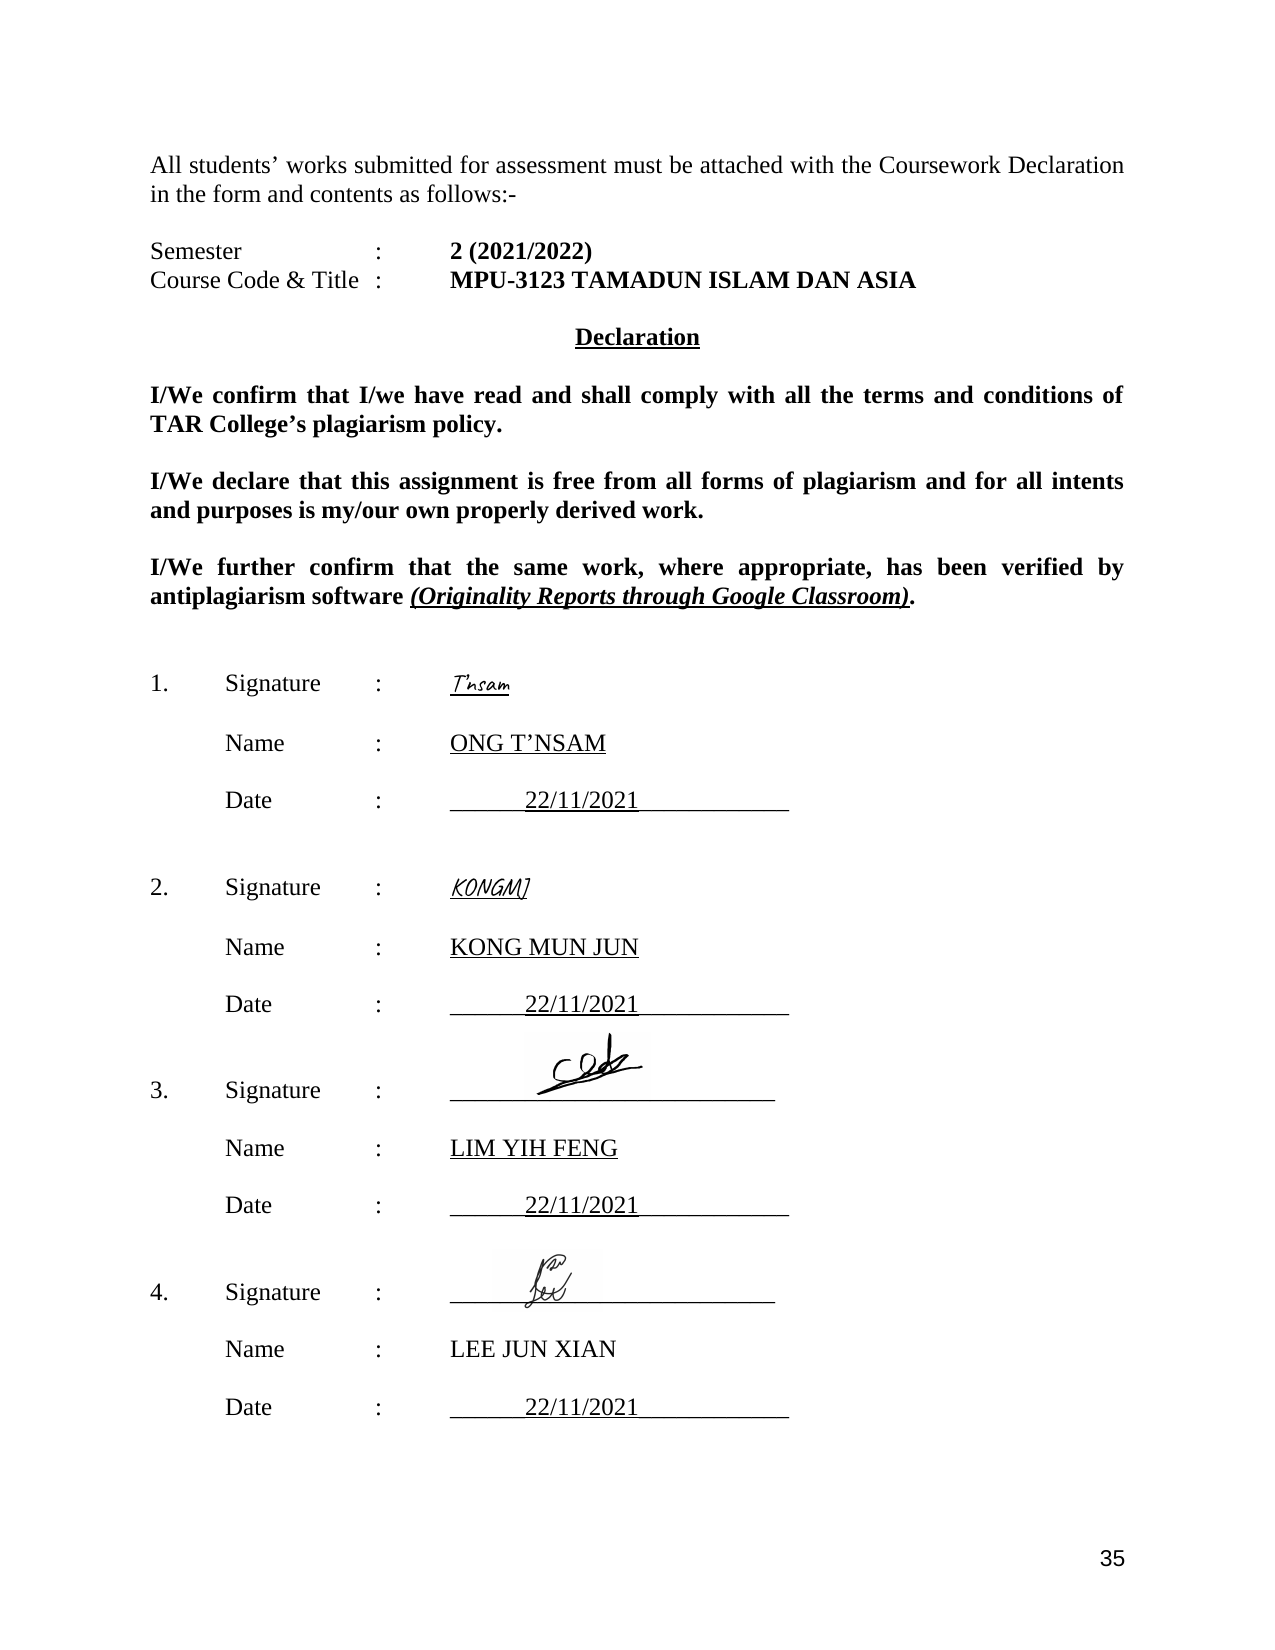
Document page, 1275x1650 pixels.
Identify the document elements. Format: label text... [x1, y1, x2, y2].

text 1. Signature : T’nsam [150, 667, 1125, 699]
text 4. Signature : __________________________ [150, 1277, 1125, 1305]
text Name : LEE JUN XIAN [150, 1334, 1125, 1363]
picture [492, 1249, 604, 1277]
text Course Code & Title : MPU-3123 TAMADUN ISLAM DAN ASIA [150, 265, 1125, 294]
text Name : LIM YIH FENG [150, 1133, 1125, 1162]
text Declaration [150, 322, 1125, 351]
text I/We declare that this assignment is free from all forms of plagiarism and for all intents and purposes is my/our own properly derived work. [150, 466, 1125, 524]
text Date : ______22/11/2021____________ [150, 1392, 1125, 1420]
text Semester : 2 (2021/2022) [150, 236, 1125, 265]
text Name : ONG T’NSAM [150, 728, 1125, 756]
picture [523, 1032, 651, 1075]
text Date : ______22/11/2021____________ [150, 989, 1125, 1018]
text I/We further confirm that the same work, where appropriate, has been verified by antiplagiarism software (Originality Reports through Google Classroom). [150, 552, 1125, 610]
text Name : KONG MUN JUN [150, 932, 1125, 960]
picture [492, 1305, 604, 1312]
text I/We confirm that I/we have read and shall comply with all the terms and conditions of TAR College’s plagiarism policy. [150, 380, 1125, 437]
text Date : ______22/11/2021____________ [150, 1190, 1125, 1219]
text All students’ works submitted for assessment must be attached with the Coursework Declaration in the form and contents as follows:‐ [150, 150, 1125, 207]
text 2. Signature : KONGMJ [150, 871, 1125, 903]
text Date : ______22/11/2021____________ [150, 785, 1125, 814]
text 3. Signature : __________________________ [150, 1075, 1125, 1104]
